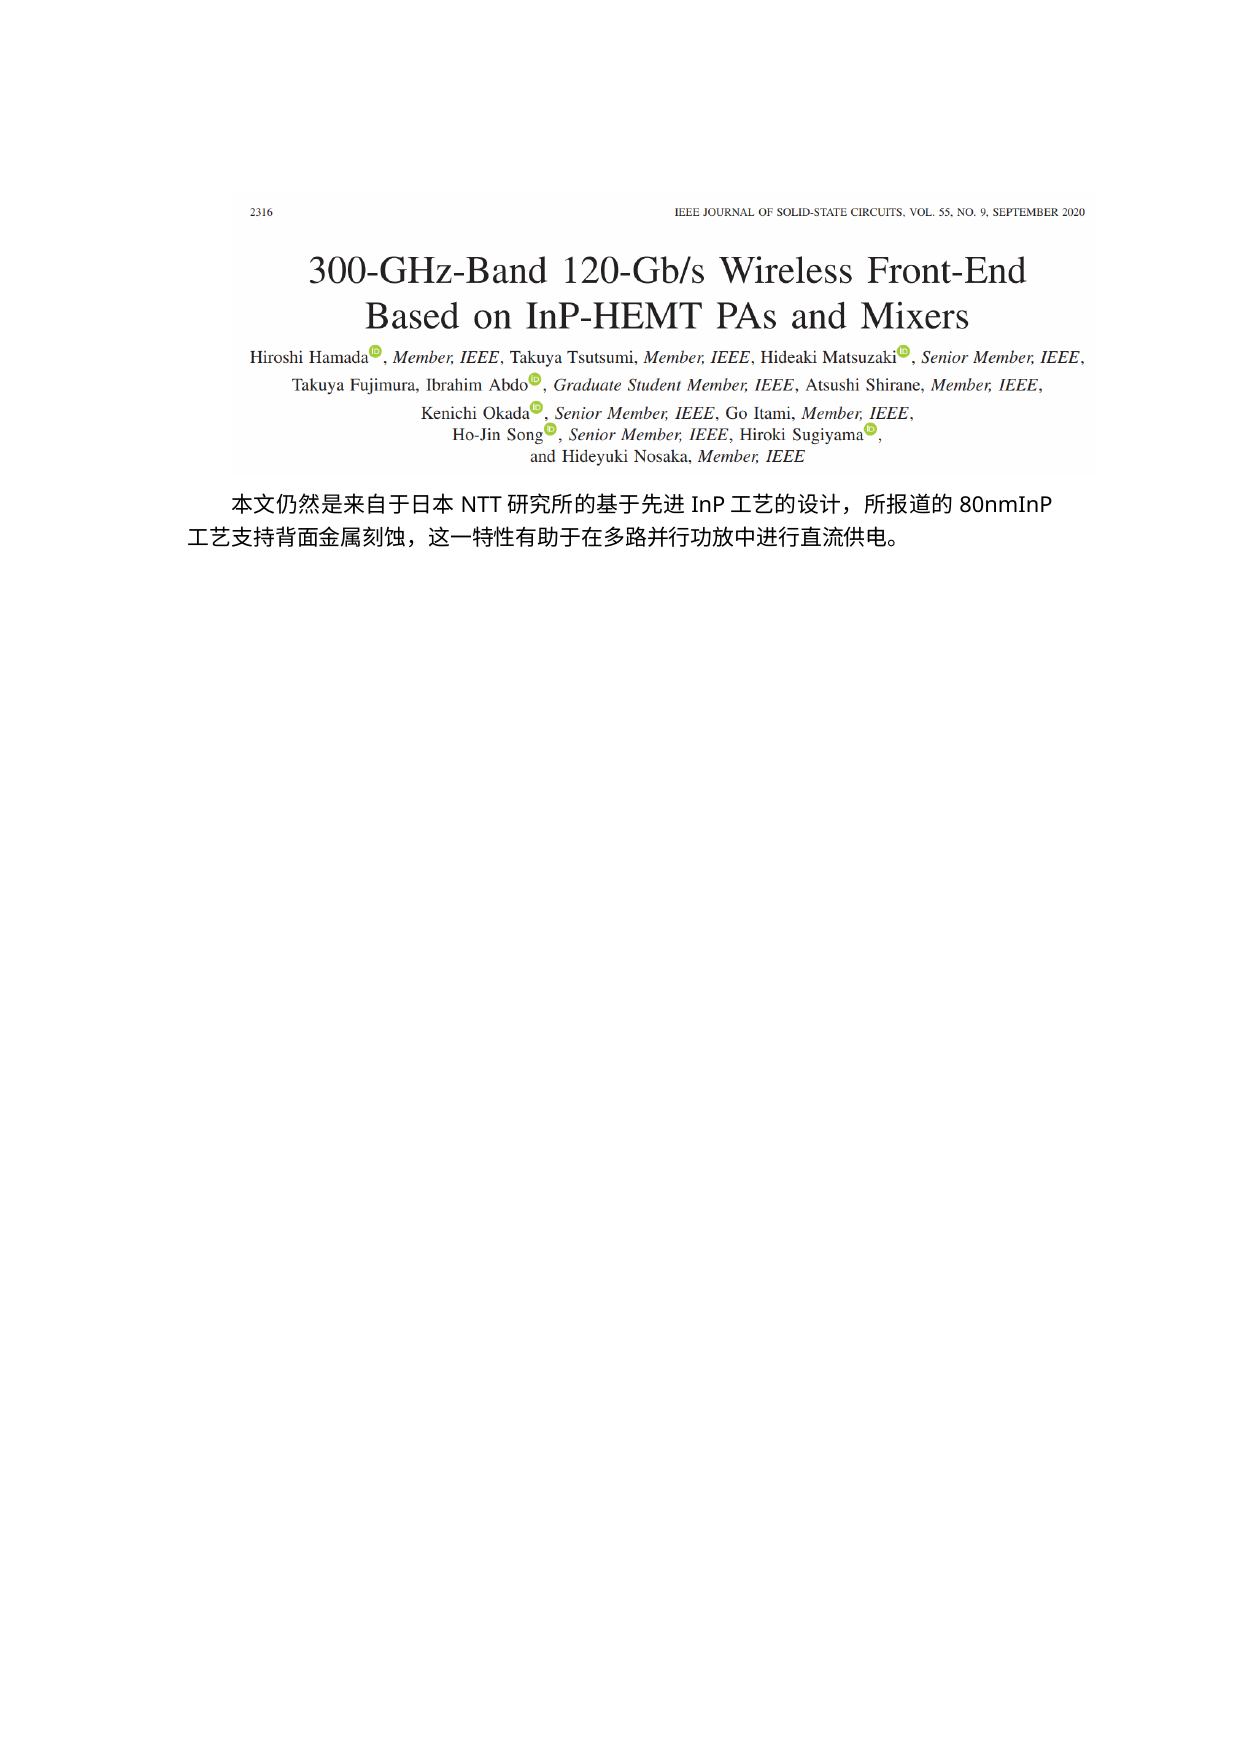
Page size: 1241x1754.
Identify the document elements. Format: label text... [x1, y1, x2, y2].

text 本文仍然是来自于日本NTT研究所的基于先进InP工艺的设计，所报道的80nmInP工艺支持背面金属刻蚀，这一特性有助于在多路并行功放中进行直流供电。 [187, 487, 1053, 552]
picture [231, 194, 1097, 475]
